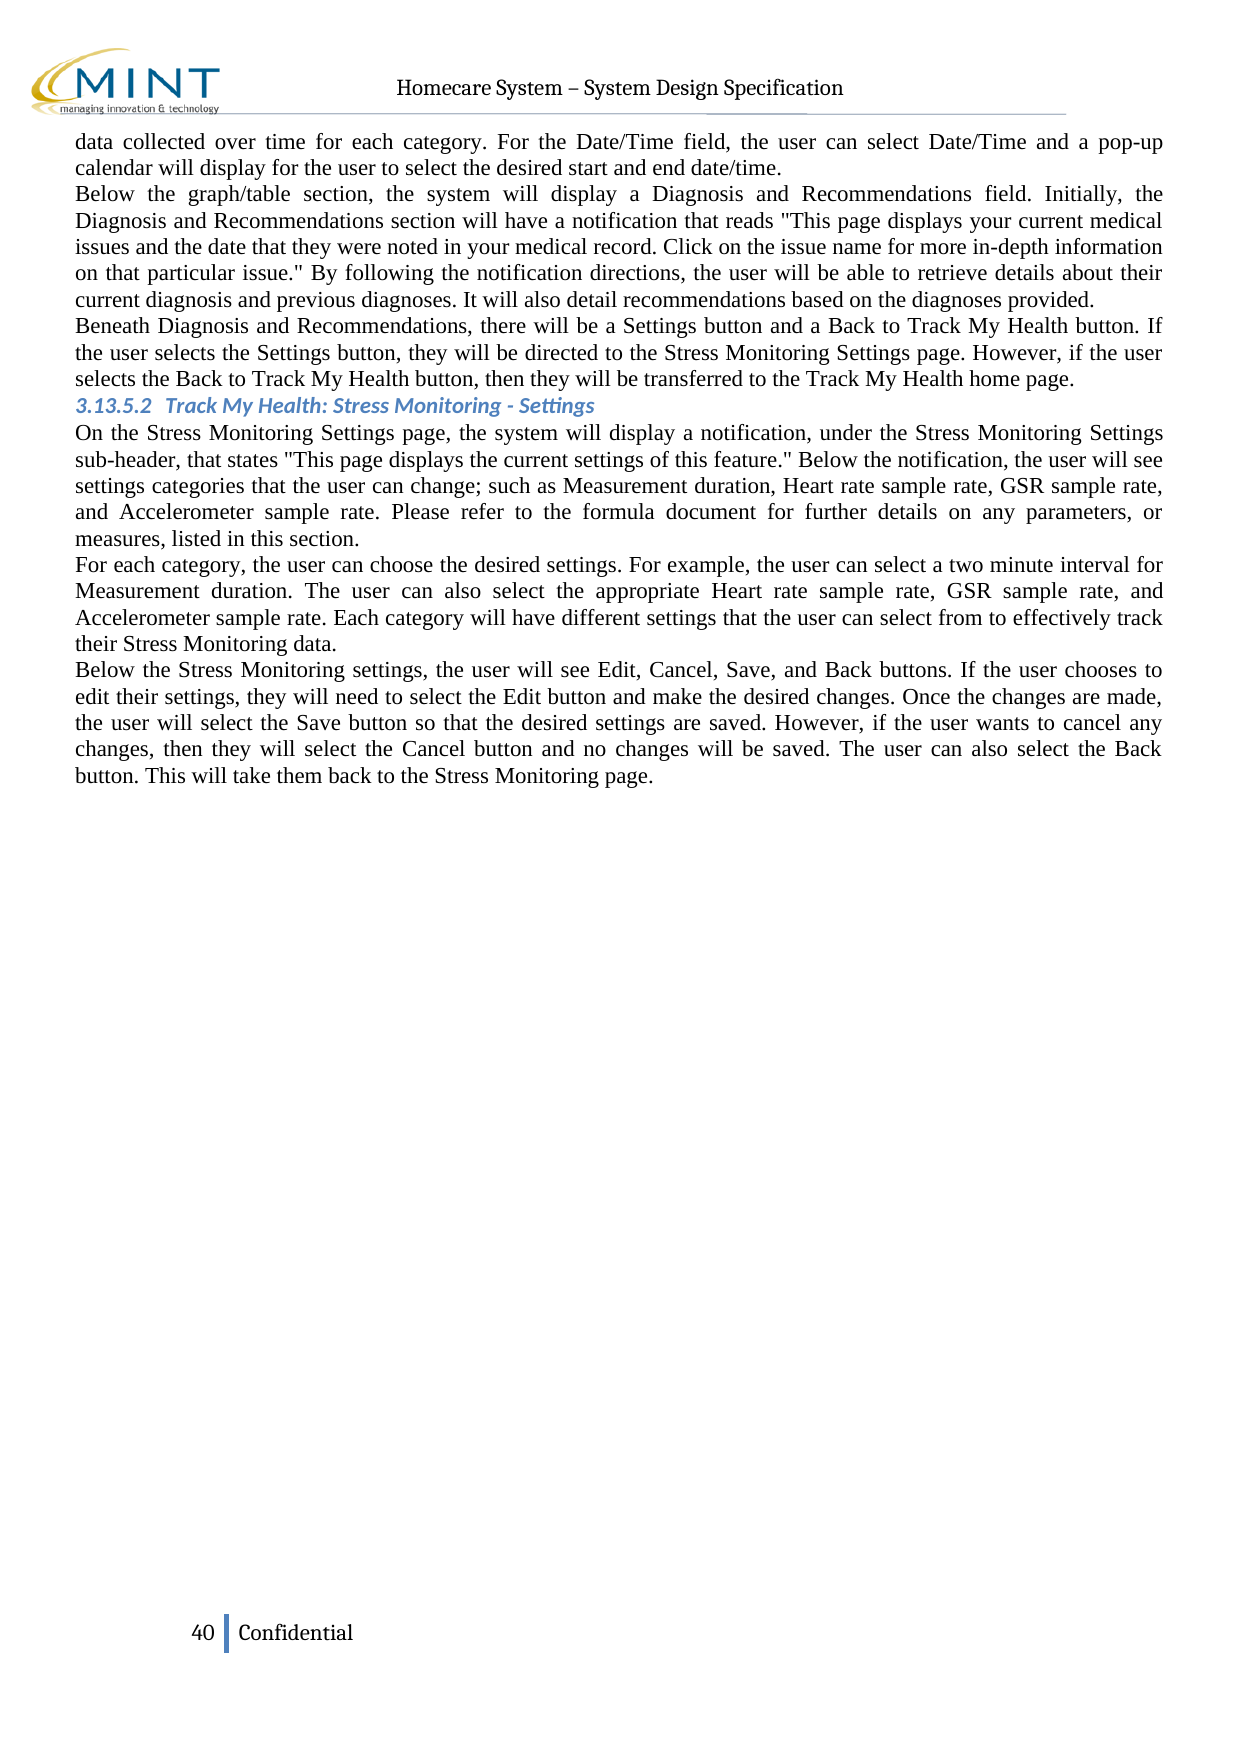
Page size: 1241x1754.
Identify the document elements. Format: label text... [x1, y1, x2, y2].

text Beneath Diagnosis and Recommendations, there will be a Settings button and a Back to Track My Health button. If the user selects the Settings button, they will be directed to the Stress Monitoring Settings page. However, if the user selects the Back to Track My Health button, then they will be transferred to the Track My Health home page. [75, 312, 1165, 391]
text Below the Stress Monitoring settings, the user will see Edit, Cancel, Save, and Back buttons. If the user chooses to edit their settings, they will need to select the Edit button and make the desired changes. Once the changes are made, the user will select the Save button so that the desired settings are saved. However, if the user wants to cancel any changes, then they will select the Cancel button and no changes will be saved. The user can also select the Back button. This will take them back to the Stress Monitoring page. [75, 656, 1165, 788]
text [75, 128, 1165, 180]
text On the Stress Monitoring Settings page, the system will display a notification, under the Stress Monitoring Settings sub-header, that states "This page displays the current settings of this feature." Below the notification, the user will see settings categories that the user can change; such as Measurement duration, Heart rate sample rate, GSR sample rate, and Accelerometer sample rate. Please refer to the formula document for further details on any parameters, or measures, listed in this section. [75, 419, 1165, 551]
picture [31, 48, 220, 115]
text For each category, the user can choose the desired settings. For example, the user can select a two minute interval for Measurement duration. The user can also select the appropriate Heart rate sample rate, GSR sample rate, and Accelerometer sample rate. Each category will have different settings that the user can select from to effectively track their Stress Monitoring data. [75, 551, 1165, 656]
subtitle Track My Health: Stress Monitoring - Settings [75, 391, 1165, 419]
text Below the graph/table section, the system will display a Diagnosis and Recommendations field. Initially, the Diagnosis and Recommendations section will have a notification that reads "This page displays your current medical issues and the date that they were noted in your medical record. Click on the issue name for more in-depth information on that particular issue." By following the notification directions, the user will be able to retrieve details about their current diagnosis and previous diagnoses. It will also detail recommendations based on the diagnoses provided. [75, 180, 1165, 312]
